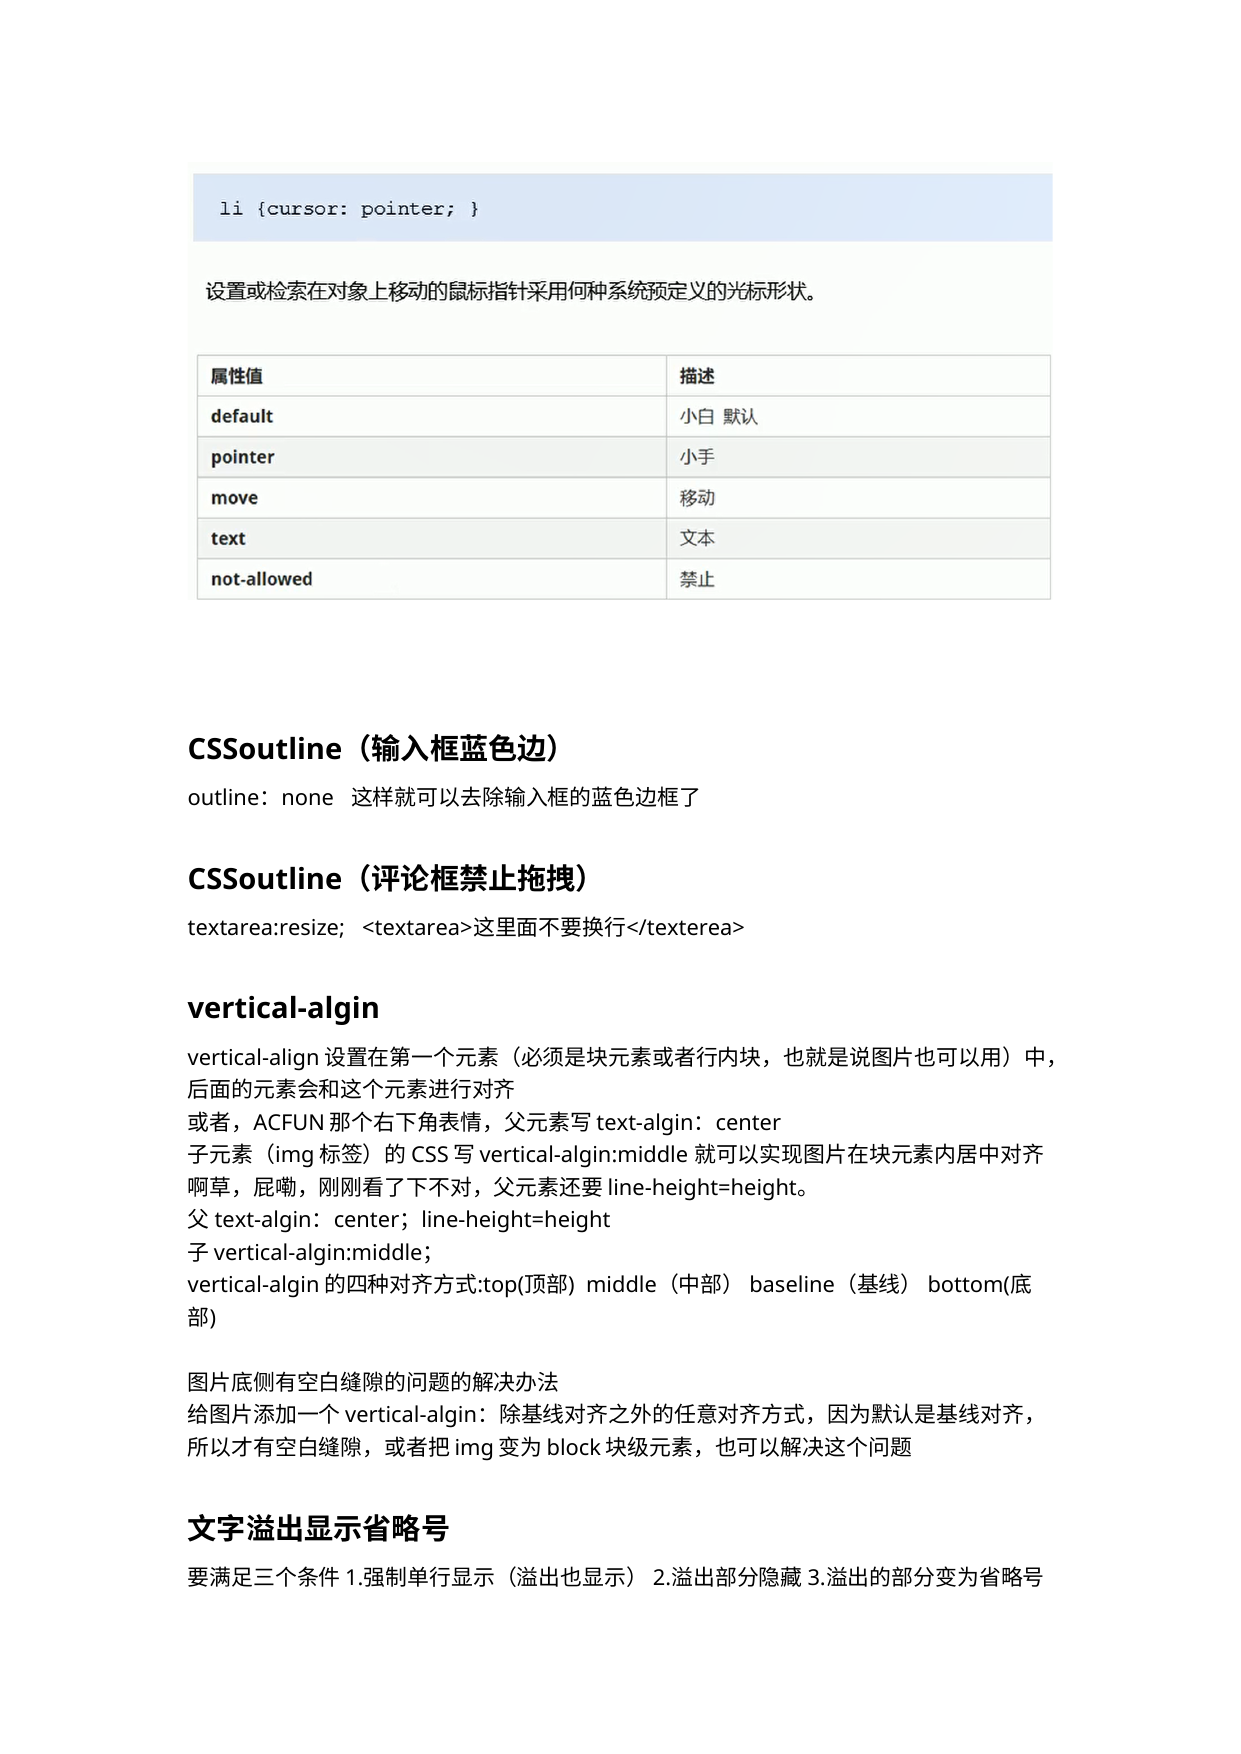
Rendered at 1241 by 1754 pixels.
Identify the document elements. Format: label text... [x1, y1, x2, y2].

text CSSoutline（评论框禁止拖拽） [187, 844, 1053, 909]
text 图片底侧有空白缝隙的问题的解决办法 [187, 1364, 1053, 1397]
picture [187, 162, 1053, 600]
text vertical-align设置在第一个元素（必须是块元素或者行内块，也就是说图片也可以用）中，后面的元素会和这个元素进行对齐 [187, 1039, 1053, 1104]
text outline：none 这样就可以去除输入框的蓝色边框了 [187, 779, 1053, 812]
text 子vertical-algin:middle； [187, 1234, 1053, 1267]
text 啊草，屁嘞，刚刚看了下不对，父元素还要line-height=height。 [187, 1169, 1053, 1202]
text 子元素（img标签）的CSS写vertical-algin:middle 就可以实现图片在块元素内居中对齐 [187, 1137, 1053, 1169]
text 文字溢出显示省略号 [187, 1494, 1053, 1559]
text textarea:resize; <textarea>这里面不要换行</texterea> [187, 909, 1053, 942]
text 或者，ACFUN那个右下角表情，父元素写text-algin：center [187, 1104, 1053, 1137]
text 父 text-algin：center；line-height=height [187, 1202, 1053, 1234]
text 要满足三个条件1.强制单行显示（溢出也显示） 2.溢出部分隐藏 3.溢出的部分变为省略号 [187, 1559, 1053, 1592]
text CSSoutline（输入框蓝色边） [187, 714, 1053, 779]
text vertical-algin [187, 974, 1053, 1039]
text 给图片添加一个vertical-algin：除基线对齐之外的任意对齐方式，因为默认是基线对齐，所以才有空白缝隙，或者把img变为block块级元素，也可以解决这个问题 [187, 1397, 1053, 1462]
text vertical-algin的四种对齐方式:top(顶部) middle（中部） baseline（基线） bottom(底部) [187, 1267, 1053, 1332]
